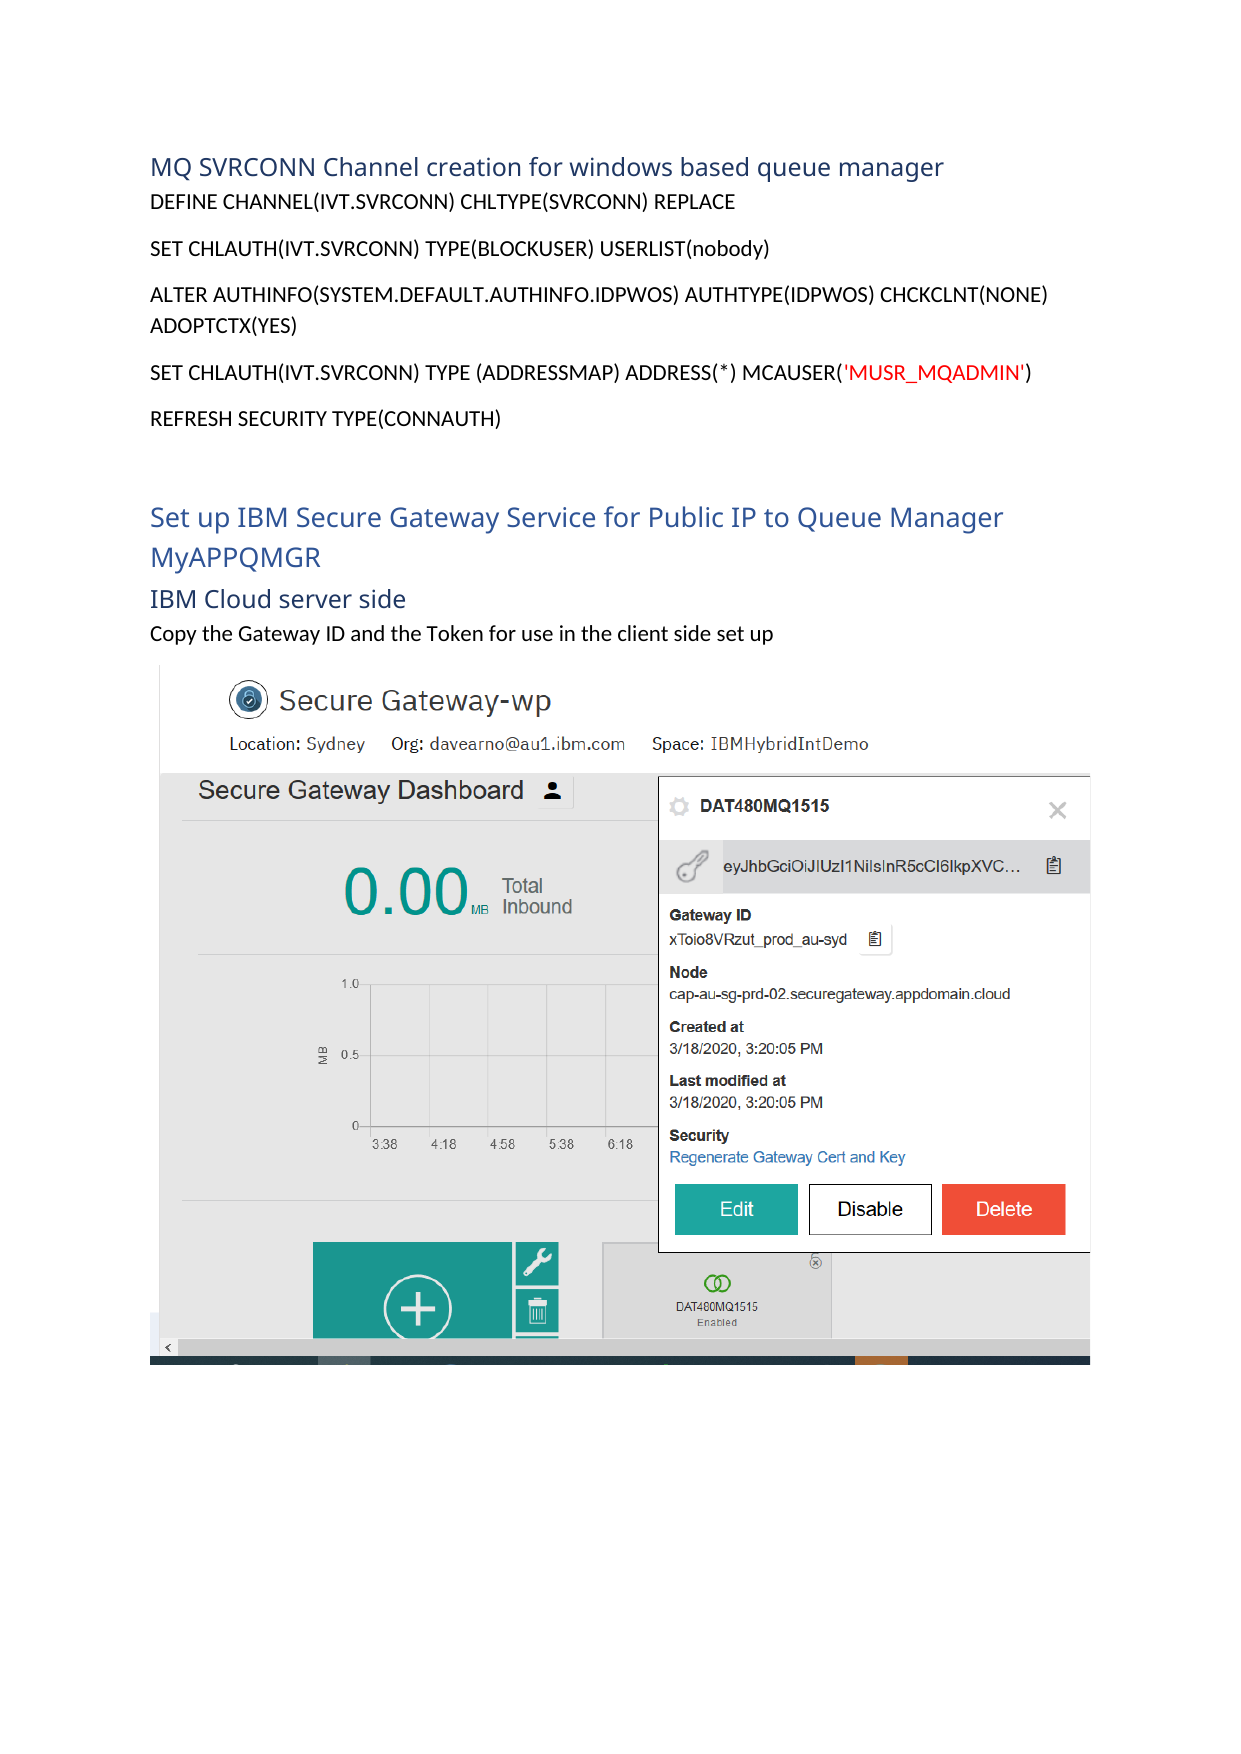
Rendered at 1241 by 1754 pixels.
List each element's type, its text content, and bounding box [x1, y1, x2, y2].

subtitle MQ SVRCONN Channel creation for windows based queue manager [150, 150, 1090, 184]
text SET CHLAUTH(IVT.SVRCONN) TYPE(BLOCKUSER) USERLIST(nobody) [150, 234, 1090, 262]
subtitle IBM Cloud server side [150, 582, 1090, 616]
text SET CHLAUTH(IVT.SVRCONN) TYPE (ADDRESSMAP) ADDRESS(*) MCAUSER('MUSR_MQADMIN') [150, 358, 1090, 386]
text DEFINE CHANNEL(IVT.SVRCONN) CHLTYPE(SVRCONN) REPLACE [150, 187, 1090, 215]
text REFRESH SECURITY TYPE(CONNAUTH) [150, 404, 1090, 432]
text ALTER AUTHINFO(SYSTEM.DEFAULT.AUTHINFO.IDPWOS) AUTHTYPE(IDPWOS) CHCKCLNT(NONE) ADOPTCTX(YES) [150, 281, 1090, 339]
text Copy the Gateway ID and the Token for use in the client side set up [150, 619, 1090, 647]
subtitle Set up IBM Secure Gateway Service for Public IP to Queue Manager MyAPPQMGR [150, 498, 1090, 575]
picture [150, 665, 1091, 1365]
